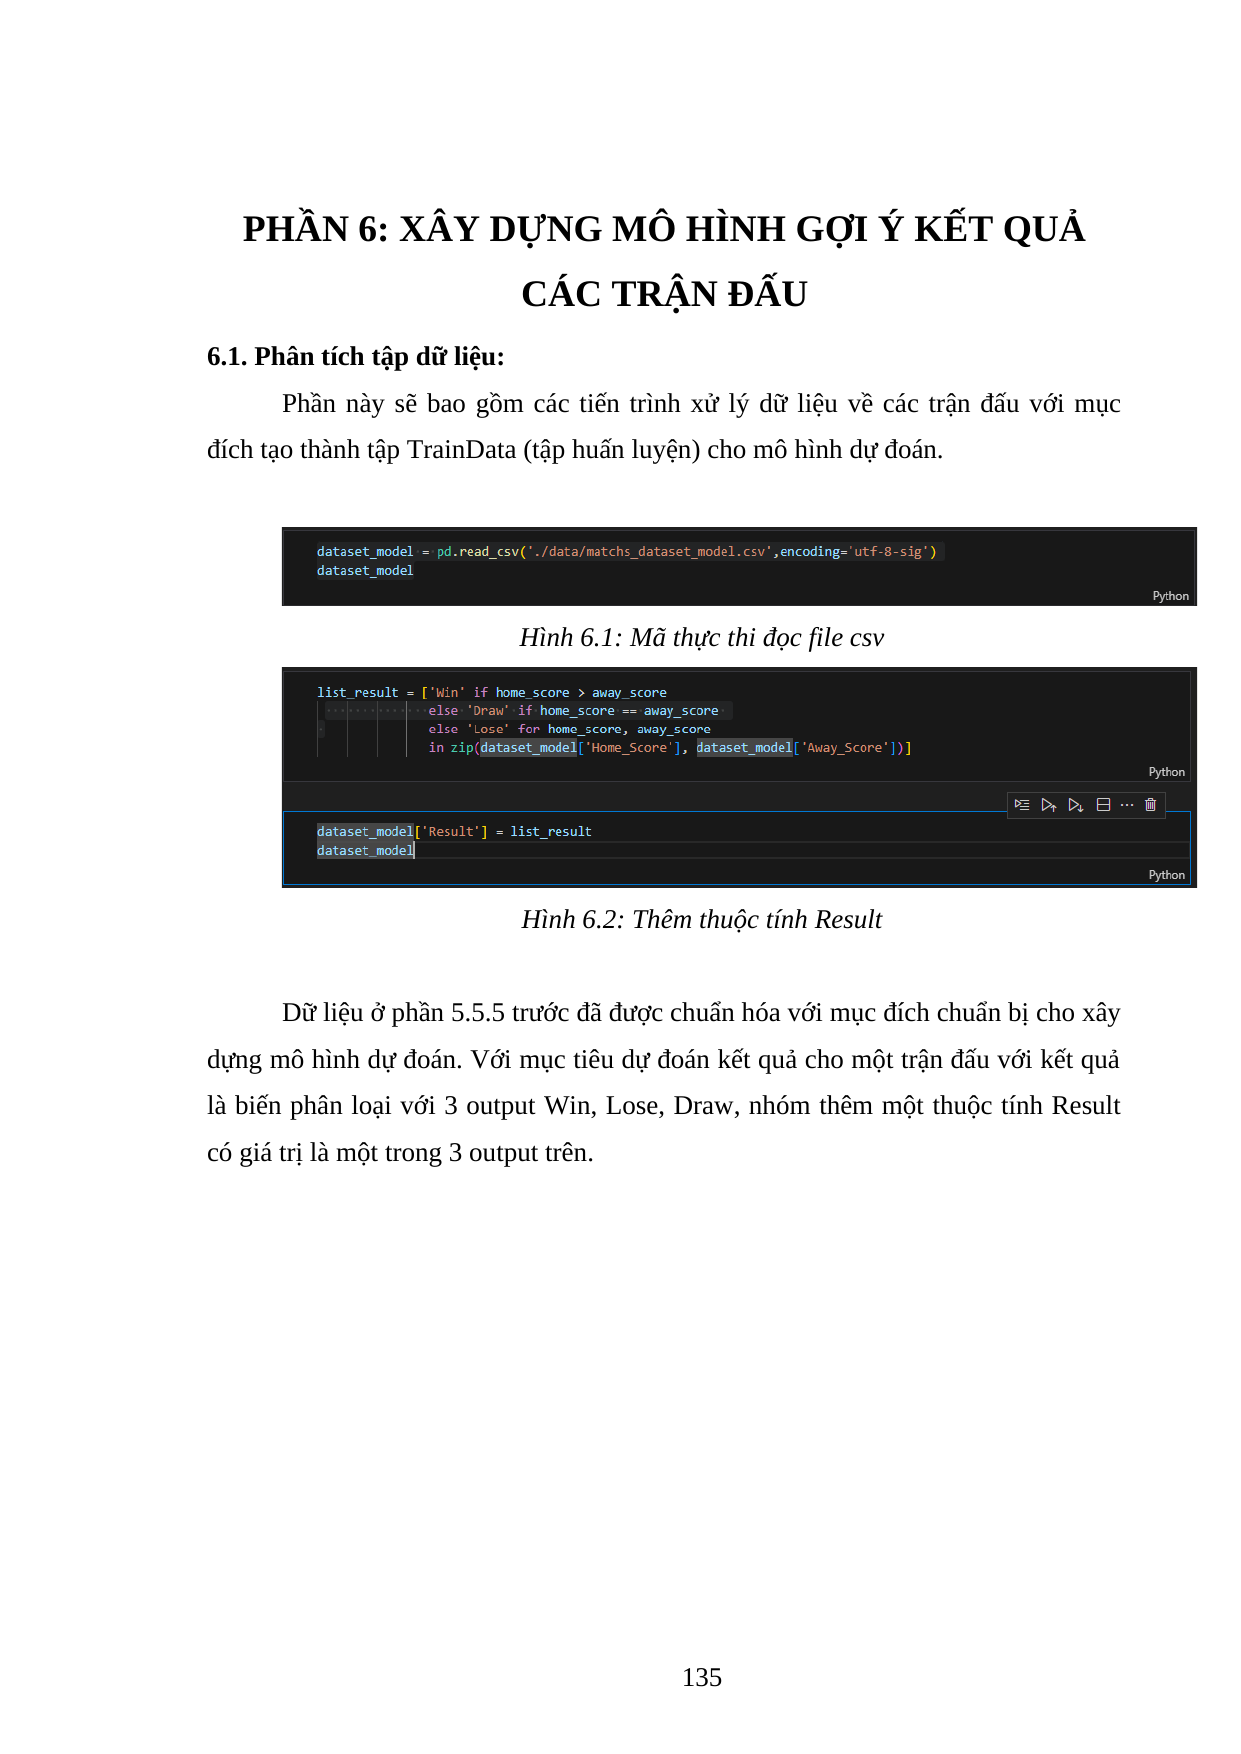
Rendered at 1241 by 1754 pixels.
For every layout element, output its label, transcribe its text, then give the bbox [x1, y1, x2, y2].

subtitle 6.1. Phân tích tập dữ liệu: [207, 340, 1122, 371]
text Dữ liệu ở phần 5.5.5 trước đã được chuẩn hóa với mục đích chuẩn bị cho xây dựng mô hình dự đoán. Với mục tiêu dự đoán kết quả cho một trận đấu với kết quả là biến phân loại với 3 output Win, Lose, Draw, nhóm thêm một thuộc tính Result có giá trị là một trong 3 output trên. [207, 996, 1122, 1167]
text Phần này sẽ bao gồm các tiến trình xử lý dữ liệu về các trận đấu với mục đích tạo thành tập TrainData (tập huấn luyện) cho mô hình dự đoán. [207, 387, 1122, 465]
picture [281, 667, 1198, 888]
picture [281, 527, 1198, 606]
text Hình 6.2: Thêm thuộc tính Result [207, 903, 1122, 934]
subtitle PHẦN 6: XÂY DỰNG MÔ HÌNH GỢI Ý KẾT QUẢ CÁC TRẬN ĐẤU [207, 207, 1122, 314]
text Hình 6.1: Mã thực thi đọc file csv [207, 621, 1122, 652]
